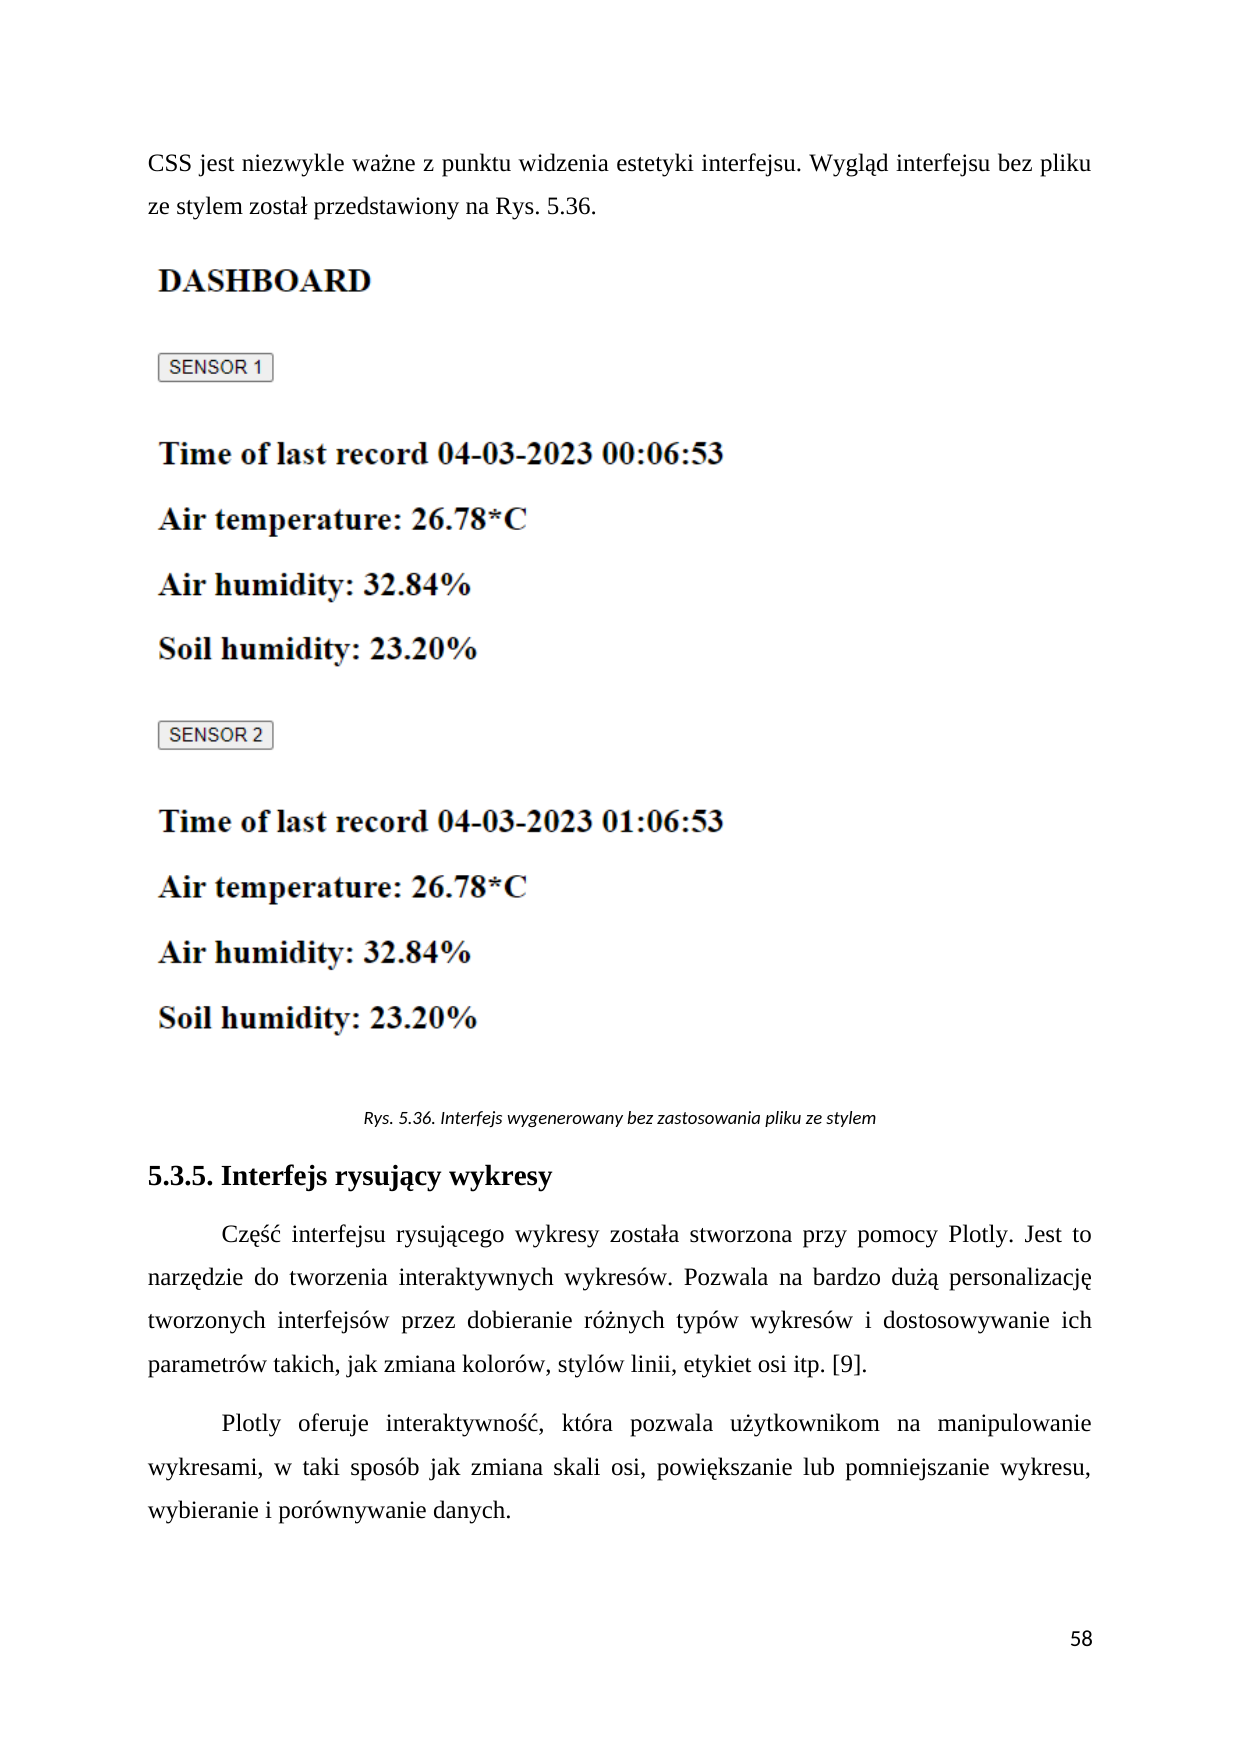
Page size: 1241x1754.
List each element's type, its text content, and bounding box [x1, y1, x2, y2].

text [148, 148, 1093, 219]
text Część interfejsu rysującego wykresy została stworzona przy pomocy Plotly. Jest to narzędzie do tworzenia interaktywnych wykresów. Pozwala na bardzo dużą personalizację tworzonych interfejsów przez dobieranie różnych typów wykresów i dostosowywanie ich parametrów takich, jak zmiana kolorów, stylów linii, etykiet osi itp. [9]. [148, 1219, 1093, 1377]
text Plotly oferuje interaktywność, która pozwala użytkownikom na manipulowanie wykresami, w taki sposób jak zmiana skali osi, powiększanie lub pomniejszanie wykresu, wybieranie i porównywanie danych. [148, 1408, 1093, 1523]
text Rys. 5.36. Interfejs wygenerowany bez zastosowania pliku ze stylem [148, 1106, 1093, 1129]
subtitle 5.3.5. Interfejs rysujący wykresy [148, 1158, 1093, 1192]
picture [147, 250, 873, 1076]
